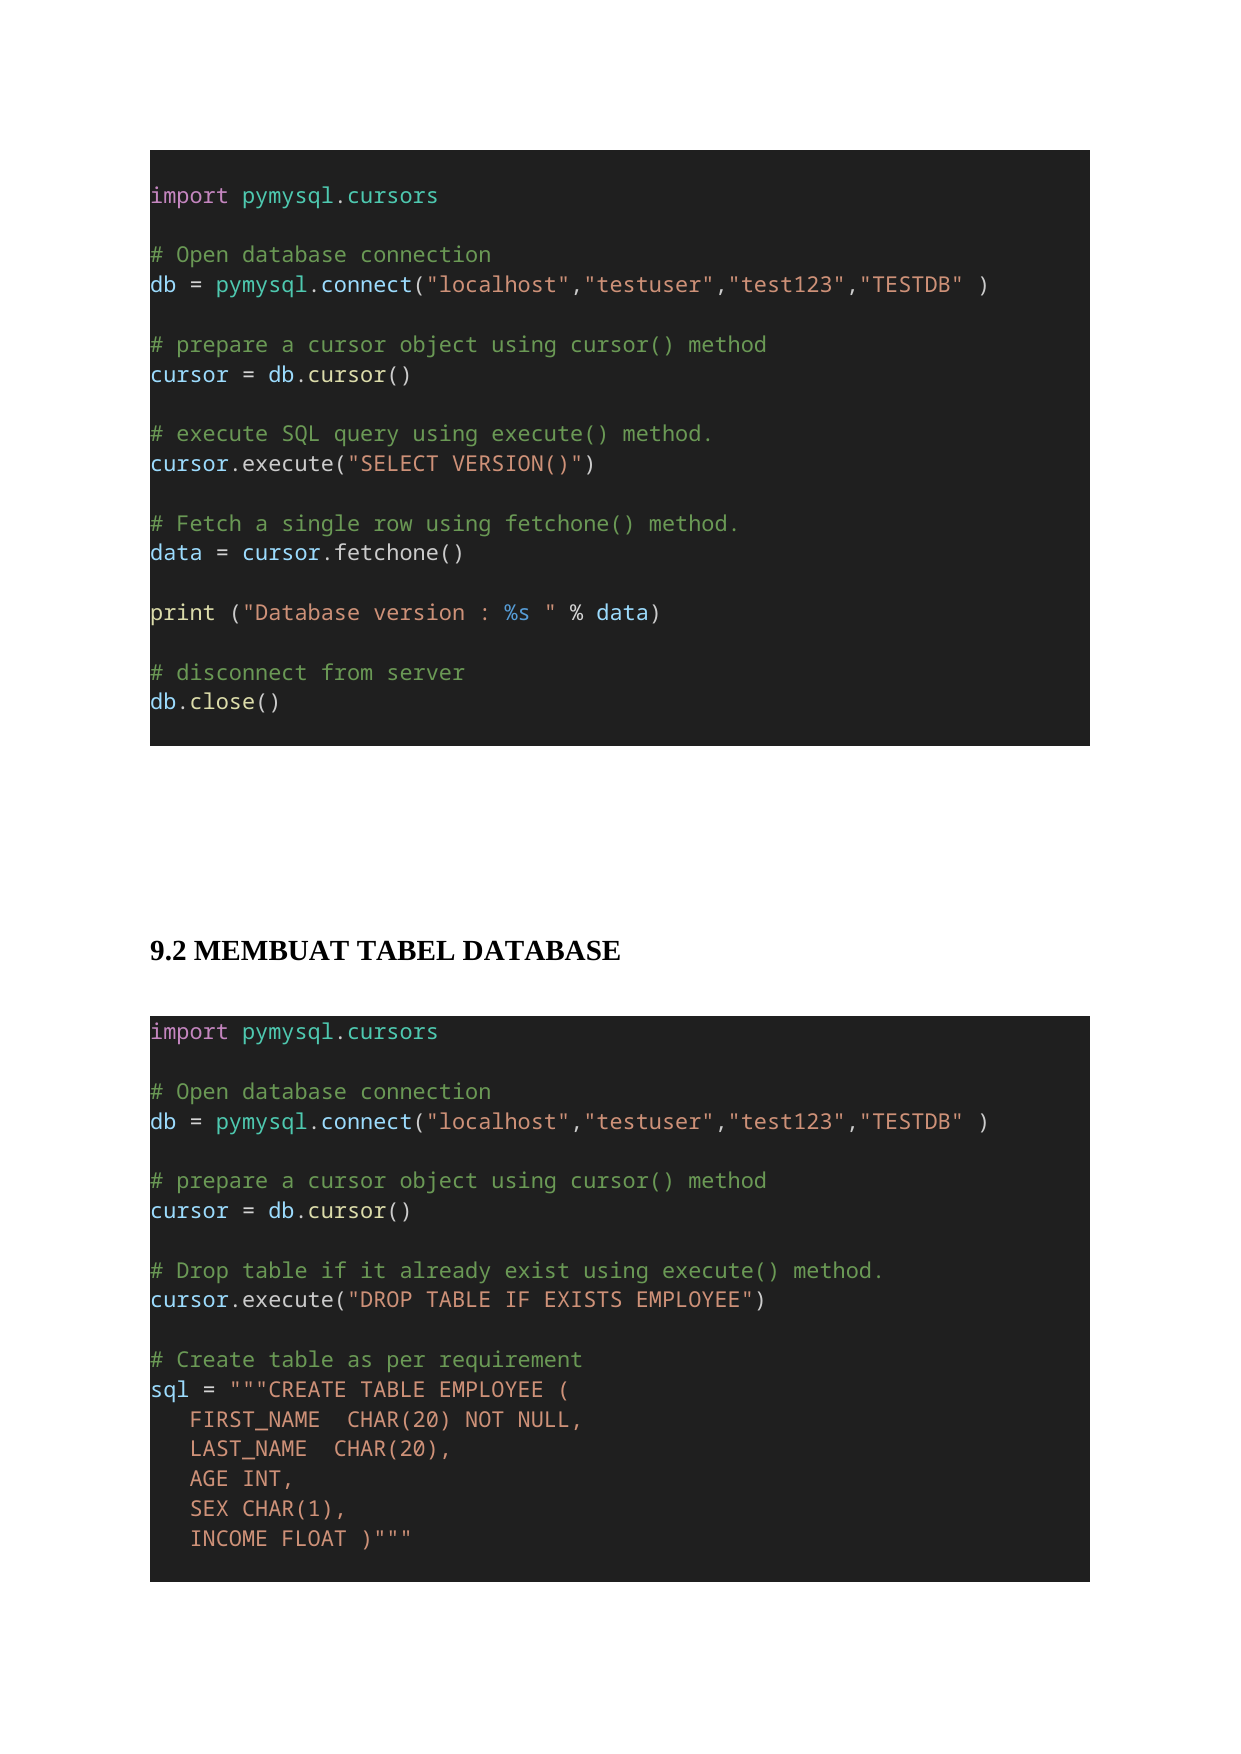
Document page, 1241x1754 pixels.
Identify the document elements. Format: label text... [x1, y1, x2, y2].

text # Fetch a single row using fetchone() method. [150, 507, 1090, 537]
text db.close() [150, 686, 1090, 716]
text # Open database connection [150, 1076, 1090, 1106]
text print ("Database version : %s " % data) [150, 597, 1090, 627]
text AGE INT, [150, 1463, 1090, 1493]
text cursor.execute("SELECT VERSION()") [150, 448, 1090, 478]
text LAST_NAME CHAR(20), [150, 1433, 1090, 1463]
text # Create table as per requirement [150, 1344, 1090, 1374]
text SEX CHAR(1), [150, 1493, 1090, 1523]
text # prepare a cursor object using cursor() method [150, 1165, 1090, 1195]
subtitle 9.2 MEMBUAT TABEL DATABASE [150, 933, 1090, 967]
text # prepare a cursor object using cursor() method [150, 329, 1090, 358]
text # execute SQL query using execute() method. [150, 418, 1090, 448]
text data = cursor.fetchone() [150, 537, 1090, 567]
text sql = """CREATE TABLE EMPLOYEE ( [150, 1374, 1090, 1404]
text cursor.execute("DROP TABLE IF EXISTS EMPLOYEE") [150, 1284, 1090, 1314]
text INCOME FLOAT )""" [150, 1523, 1090, 1553]
text # disconnect from server [150, 656, 1090, 686]
text db = pymysql.connect("localhost","testuser","test123","TESTDB" ) [150, 269, 1090, 299]
text import pymysql.cursors [150, 1016, 1090, 1046]
text FIRST_NAME CHAR(20) NOT NULL, [150, 1404, 1090, 1433]
text import pymysql.cursors [150, 180, 1090, 209]
text cursor = db.cursor() [150, 1195, 1090, 1225]
text cursor = db.cursor() [150, 358, 1090, 388]
text db = pymysql.connect("localhost","testuser","test123","TESTDB" ) [150, 1106, 1090, 1136]
text # Open database connection [150, 239, 1090, 269]
text # Drop table if it already exist using execute() method. [150, 1255, 1090, 1284]
